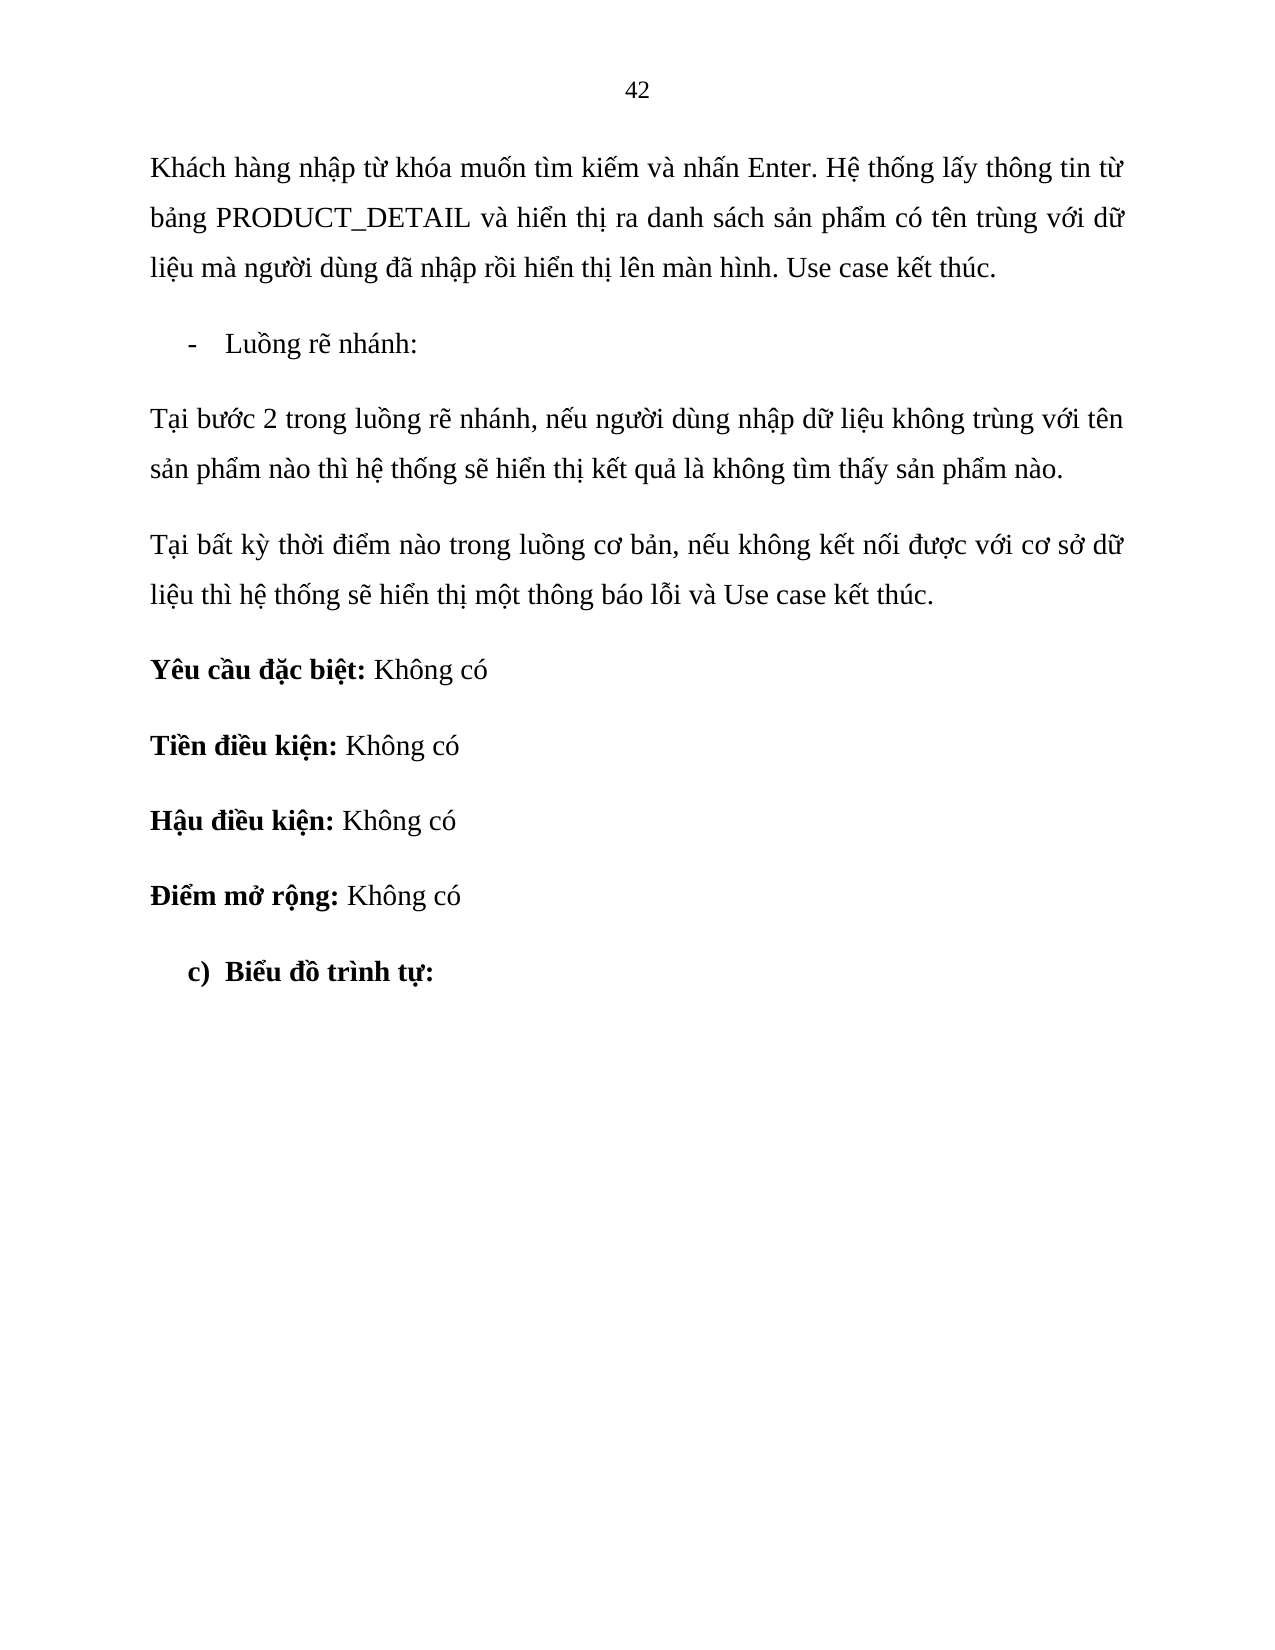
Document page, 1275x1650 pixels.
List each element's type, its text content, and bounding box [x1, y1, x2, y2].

text Tại bất kỳ thời điểm nào trong luồng cơ bản, nếu không kết nối được với cơ sở dữ liệu thì hệ thống sẽ hiển thị một thông báo lỗi và Use case kết thúc. [150, 527, 1125, 611]
text Điểm mở rộng: Không có [150, 878, 1125, 912]
text Yêu cầu đặc biệt: Không có [150, 652, 1125, 686]
list Biểu đồ trình tự: [187, 954, 1125, 987]
text Tiền điều kiện: Không có [150, 728, 1125, 761]
list Luồng rẽ nhánh: [187, 326, 1125, 359]
text Khách hàng nhập từ khóa muốn tìm kiếm và nhấn Enter. Hệ thống lấy thông tin từ bảng PRODUCT_DETAIL và hiển thị ra danh sách sản phẩm có tên trùng với dữ liệu mà người dùng đã nhập rồi hiển thị lên màn hình. Use case kết thúc. [150, 150, 1125, 284]
text Hậu điều kiện: Không có [150, 803, 1125, 837]
text Tại bước 2 trong luồng rẽ nhánh, nếu người dùng nhập dữ liệu không trùng với tên sản phẩm nào thì hệ thống sẽ hiển thị kết quả là không tìm thấy sản phẩm nào. [150, 401, 1125, 485]
